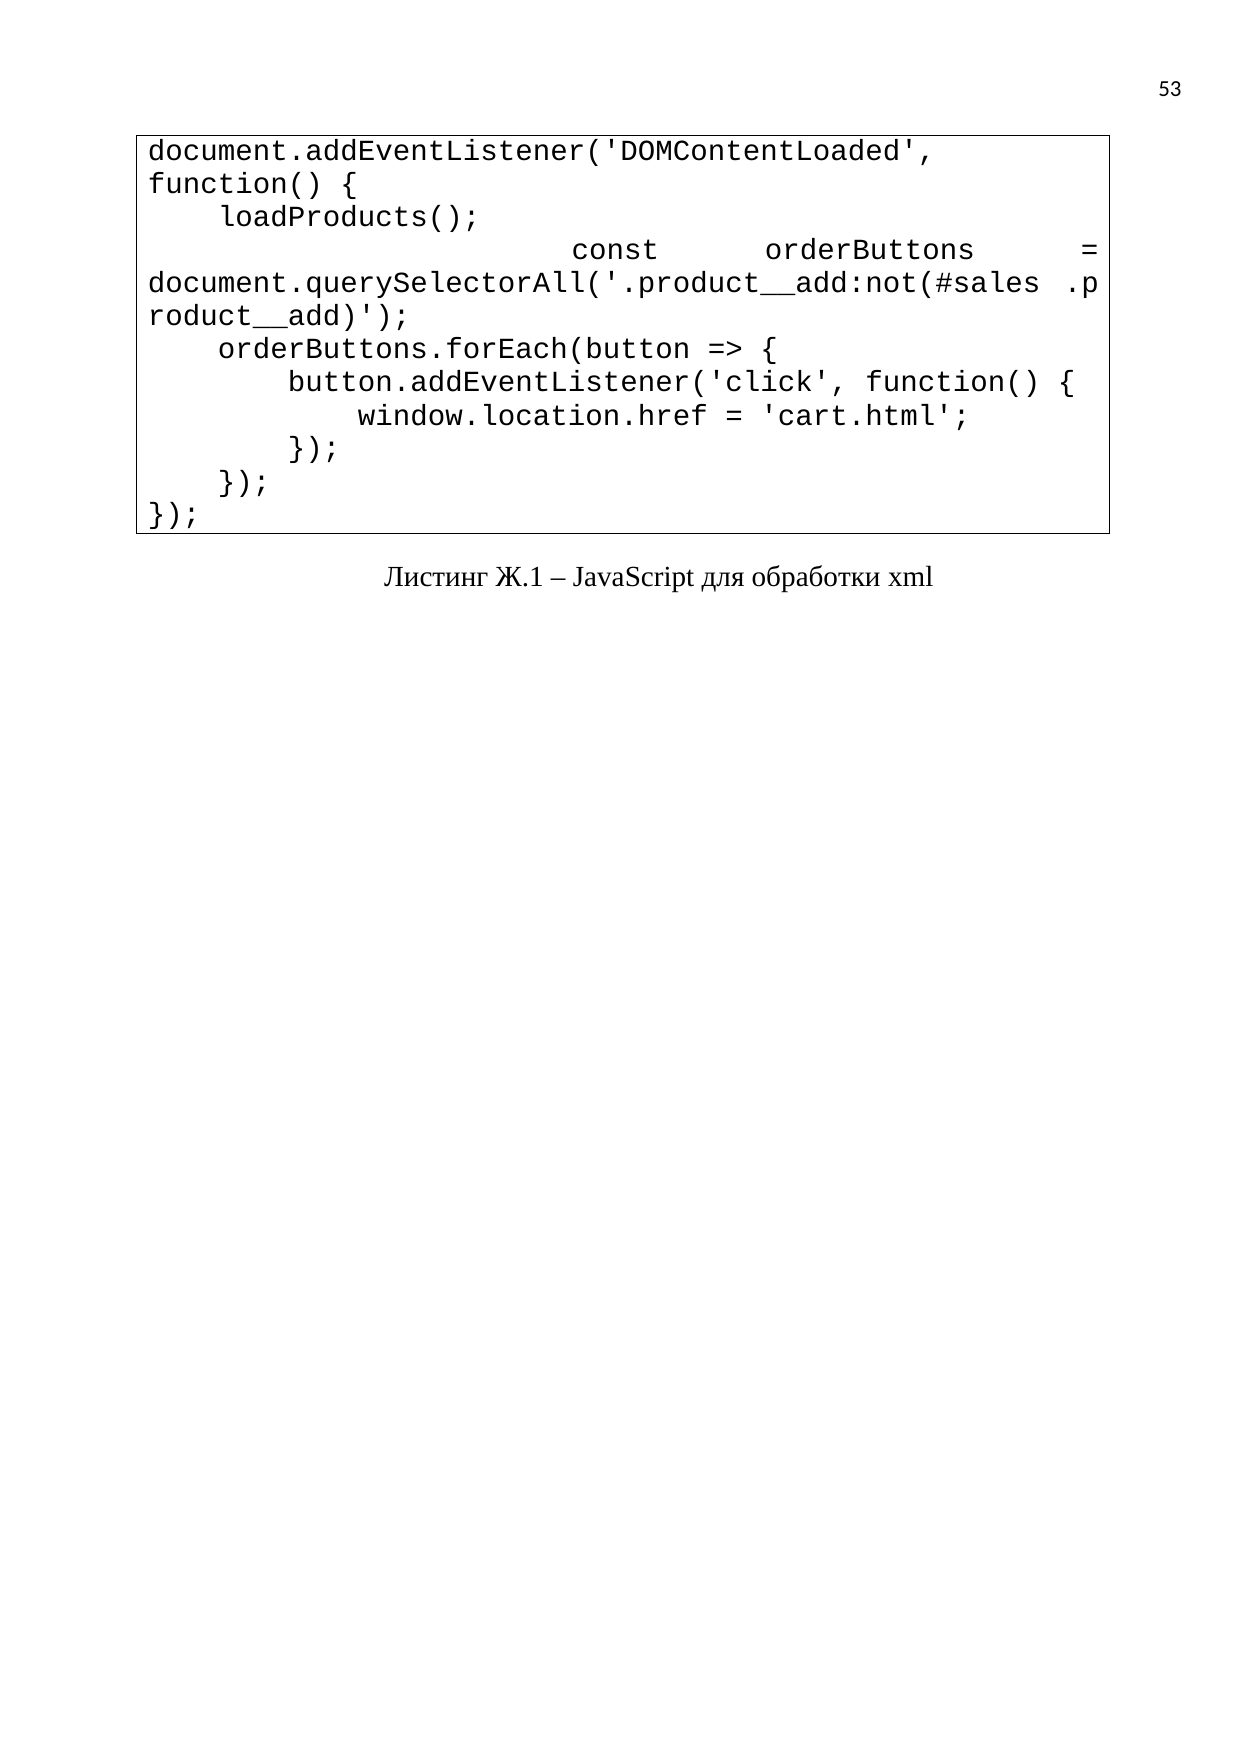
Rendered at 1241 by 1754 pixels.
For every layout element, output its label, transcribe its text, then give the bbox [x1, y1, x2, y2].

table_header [137, 136, 1109, 533]
text Листинг Ж.1 – JavaScript для обработки xml [136, 559, 1181, 592]
